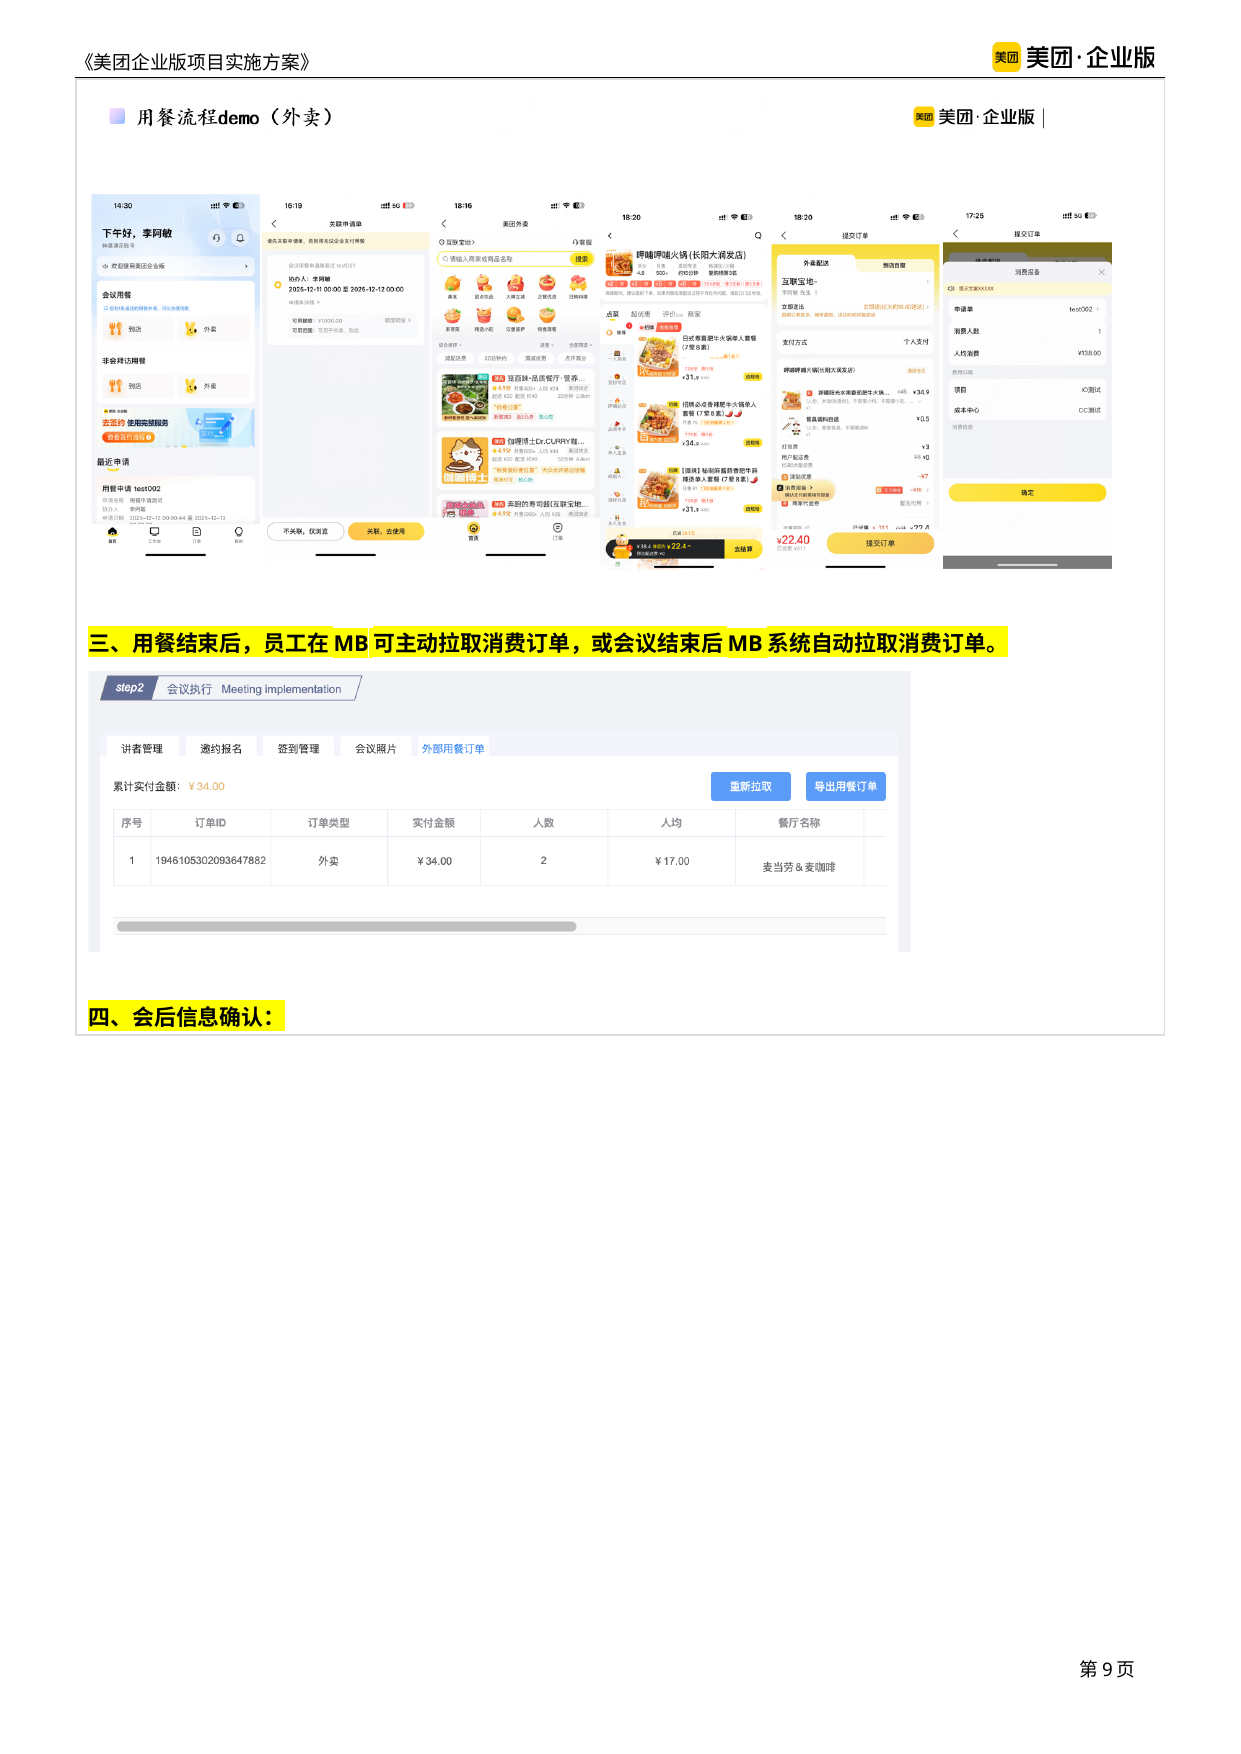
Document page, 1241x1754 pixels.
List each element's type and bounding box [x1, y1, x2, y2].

picture [88, 671, 911, 952]
picture [88, 92, 1135, 580]
table_cell [77, 80, 1164, 1034]
